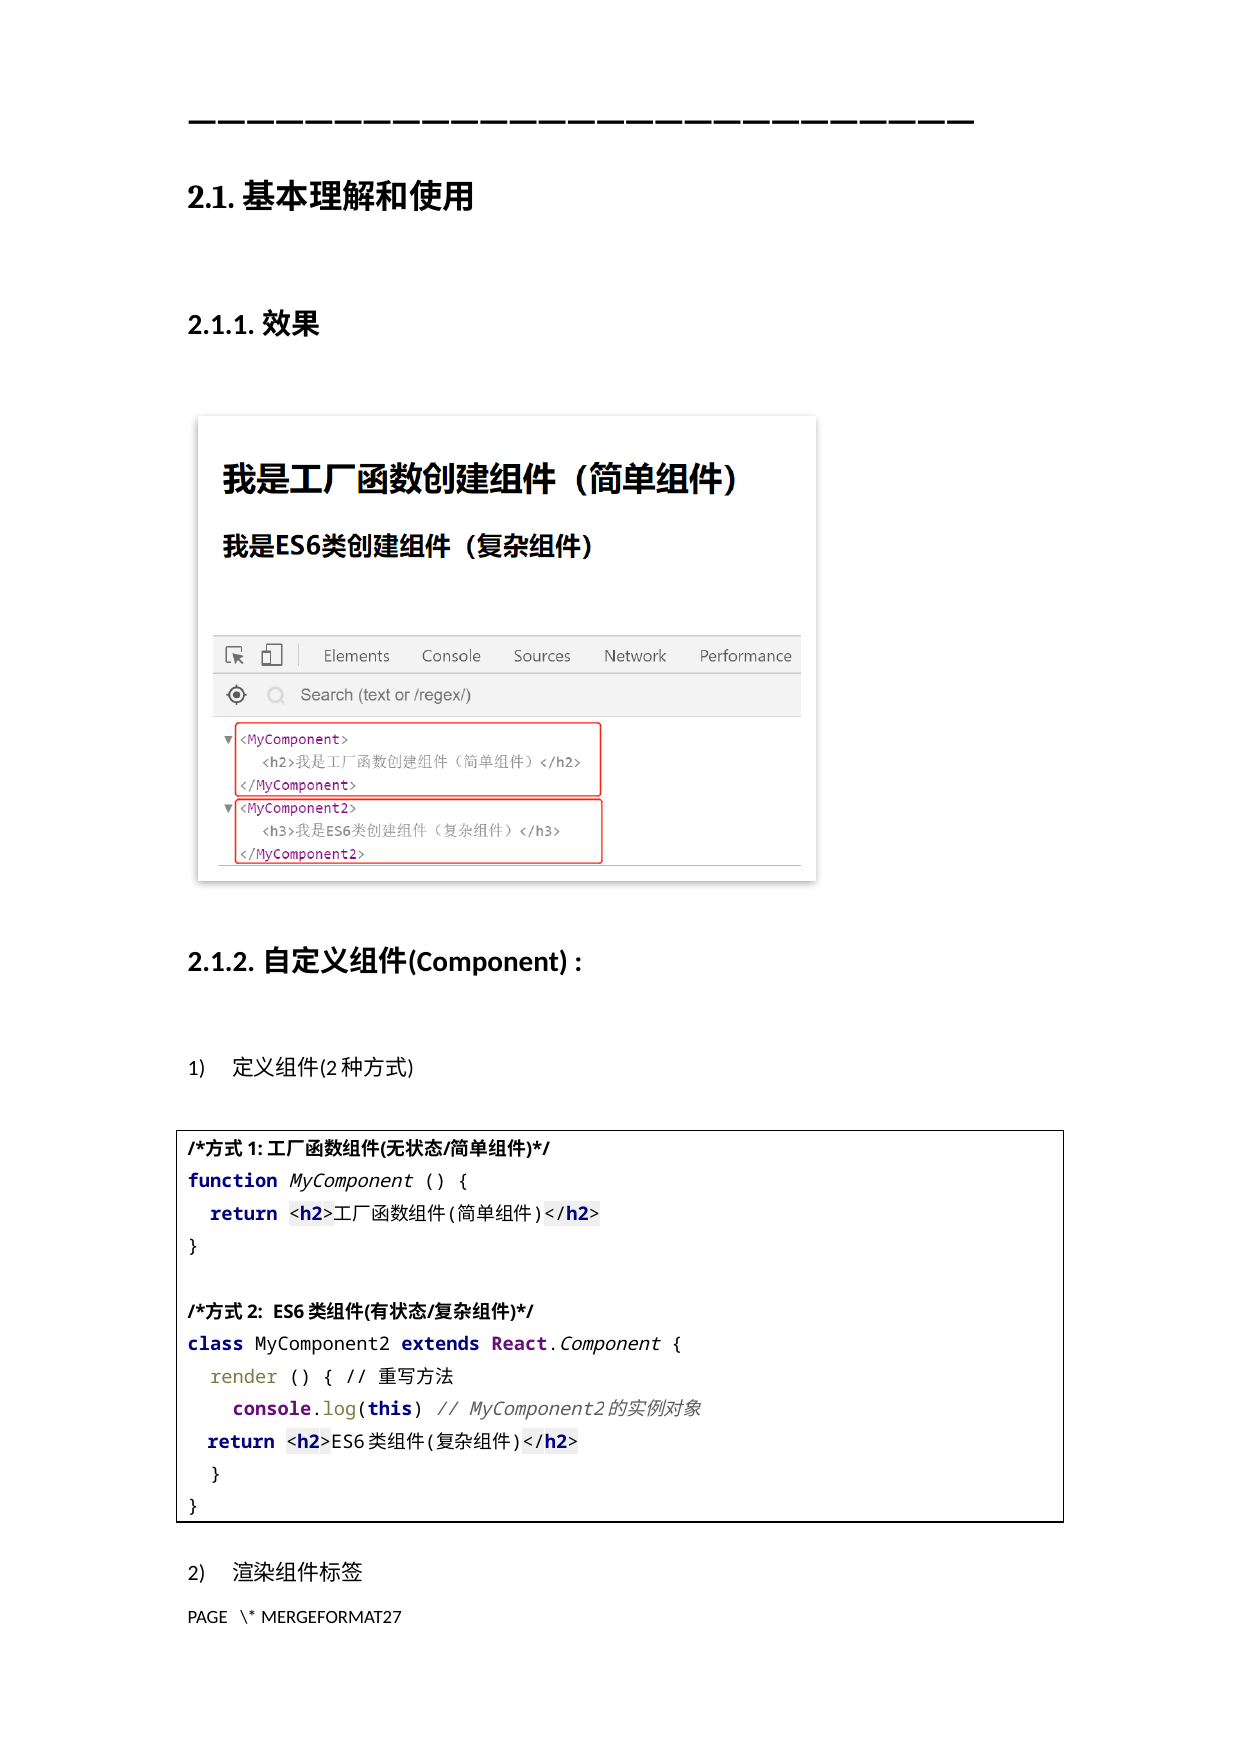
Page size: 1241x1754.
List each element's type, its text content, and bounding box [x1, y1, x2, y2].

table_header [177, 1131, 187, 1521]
subtitle 2.1.1. 效果 [187, 289, 1053, 354]
list 渲染组件标签 [187, 1555, 1053, 1587]
subtitle 2.1. 基本理解和使用 [187, 162, 1053, 227]
picture [213, 431, 801, 866]
subtitle 2.1.2. 自定义组件(Component) : [187, 927, 1053, 992]
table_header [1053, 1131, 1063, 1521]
list 定义组件(2种方式) [187, 1049, 1053, 1082]
